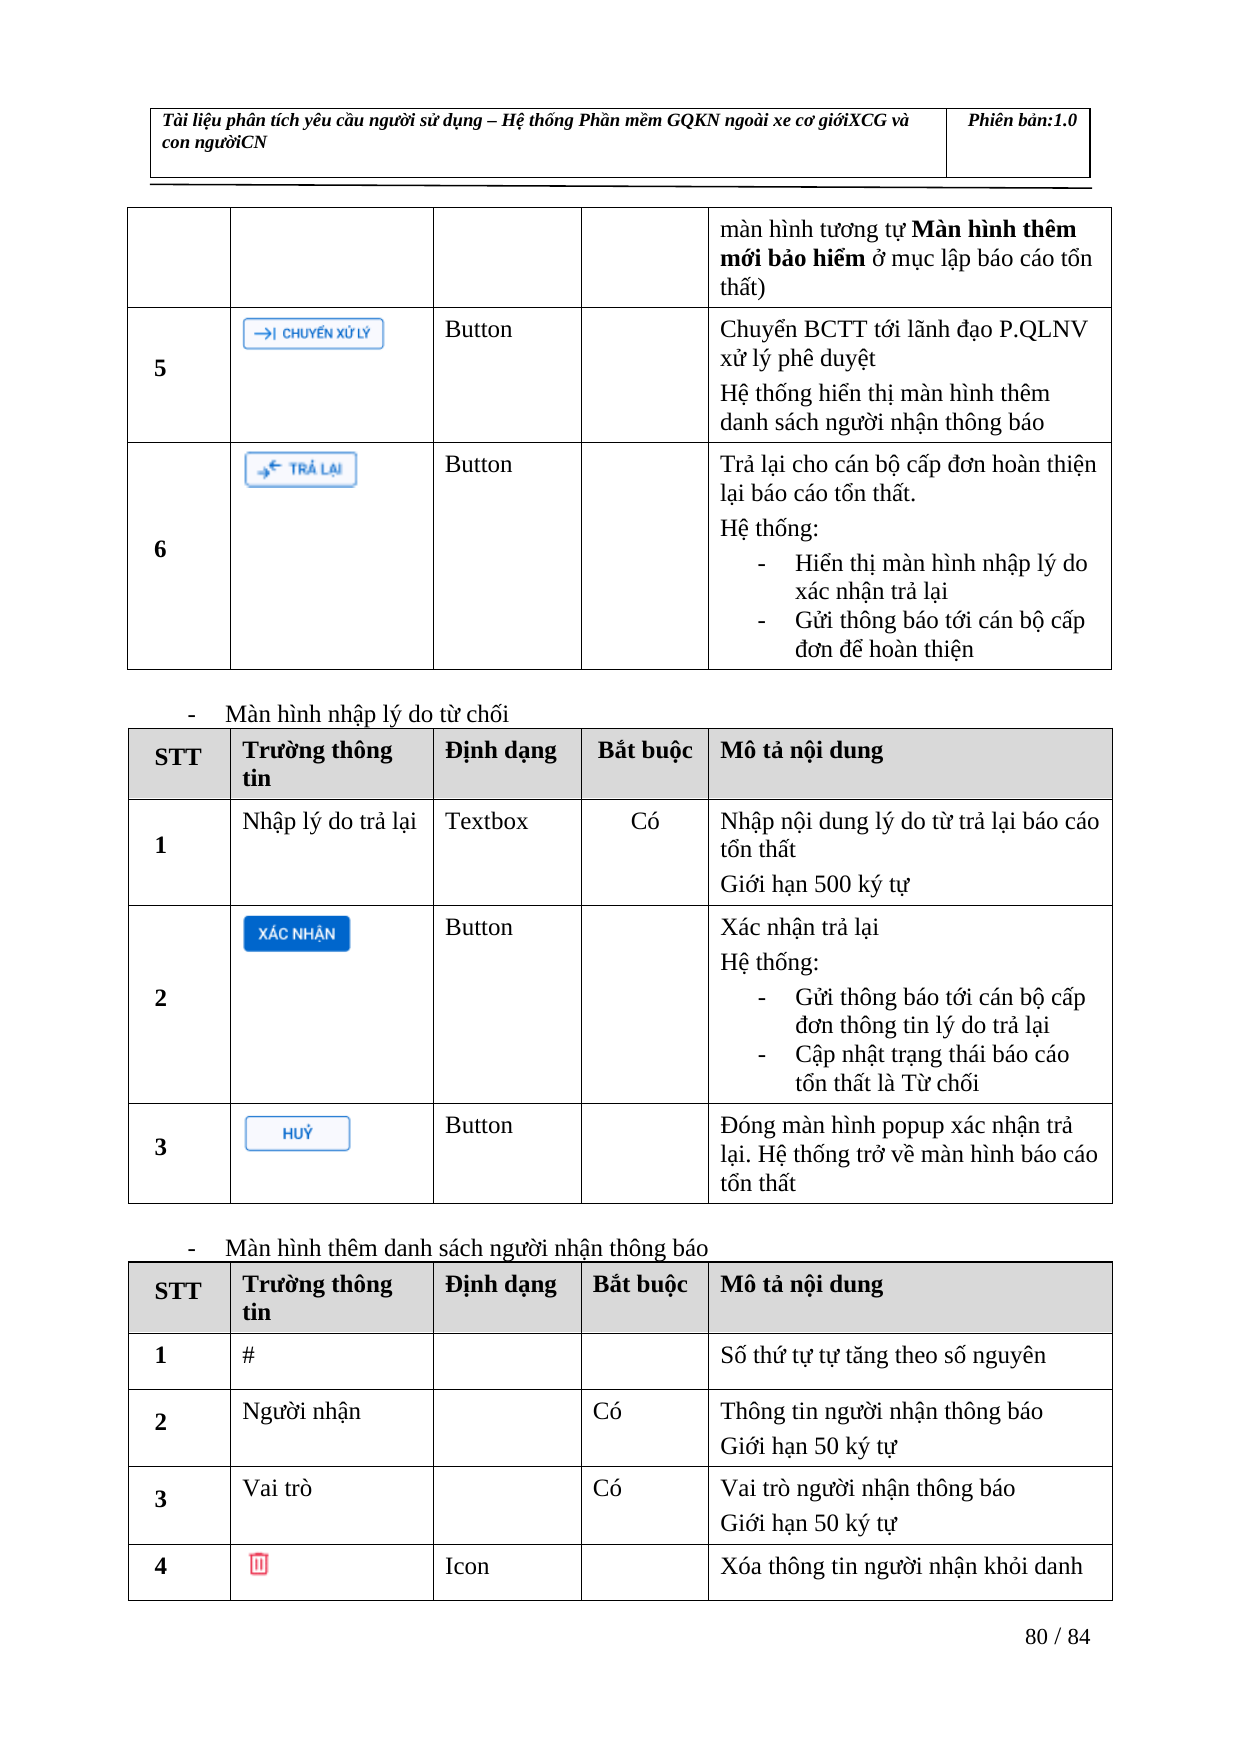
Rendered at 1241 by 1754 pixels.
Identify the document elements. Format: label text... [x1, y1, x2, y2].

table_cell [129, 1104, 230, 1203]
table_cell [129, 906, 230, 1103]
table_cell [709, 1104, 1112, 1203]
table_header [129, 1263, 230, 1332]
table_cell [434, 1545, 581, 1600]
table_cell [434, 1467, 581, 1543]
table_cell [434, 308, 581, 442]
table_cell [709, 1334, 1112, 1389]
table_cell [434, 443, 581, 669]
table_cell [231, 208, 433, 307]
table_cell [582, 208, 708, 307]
picture [242, 1550, 277, 1581]
list Màn hình nhập lý do từ chối [187, 699, 1090, 727]
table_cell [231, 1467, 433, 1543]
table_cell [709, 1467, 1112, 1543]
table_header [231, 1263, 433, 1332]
picture [242, 1110, 353, 1155]
picture [241, 314, 387, 355]
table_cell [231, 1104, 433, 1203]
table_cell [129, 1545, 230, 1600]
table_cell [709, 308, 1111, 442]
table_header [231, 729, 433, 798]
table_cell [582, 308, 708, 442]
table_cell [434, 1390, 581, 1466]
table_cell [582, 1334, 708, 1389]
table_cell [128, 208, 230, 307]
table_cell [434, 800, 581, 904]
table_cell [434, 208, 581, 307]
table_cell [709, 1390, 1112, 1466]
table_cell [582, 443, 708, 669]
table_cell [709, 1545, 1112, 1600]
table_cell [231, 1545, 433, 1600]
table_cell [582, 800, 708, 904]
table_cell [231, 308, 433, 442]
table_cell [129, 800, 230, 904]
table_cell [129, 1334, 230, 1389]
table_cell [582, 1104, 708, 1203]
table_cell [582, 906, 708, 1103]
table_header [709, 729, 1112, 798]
list Màn hình thêm danh sách người nhận thông báo [187, 1233, 1090, 1261]
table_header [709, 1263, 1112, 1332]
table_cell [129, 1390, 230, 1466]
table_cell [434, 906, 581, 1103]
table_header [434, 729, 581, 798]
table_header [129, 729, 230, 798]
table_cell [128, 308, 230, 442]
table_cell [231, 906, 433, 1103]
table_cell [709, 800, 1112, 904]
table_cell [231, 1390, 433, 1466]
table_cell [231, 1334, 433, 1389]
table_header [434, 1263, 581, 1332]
picture [242, 911, 352, 957]
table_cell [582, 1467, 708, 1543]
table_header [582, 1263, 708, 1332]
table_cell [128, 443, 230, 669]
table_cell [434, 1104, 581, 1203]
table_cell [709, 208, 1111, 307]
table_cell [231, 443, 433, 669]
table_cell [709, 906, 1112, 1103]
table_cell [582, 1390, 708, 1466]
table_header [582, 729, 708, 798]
picture [241, 448, 365, 488]
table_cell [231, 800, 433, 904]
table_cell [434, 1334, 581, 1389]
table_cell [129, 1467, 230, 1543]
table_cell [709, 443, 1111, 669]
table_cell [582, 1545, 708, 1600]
